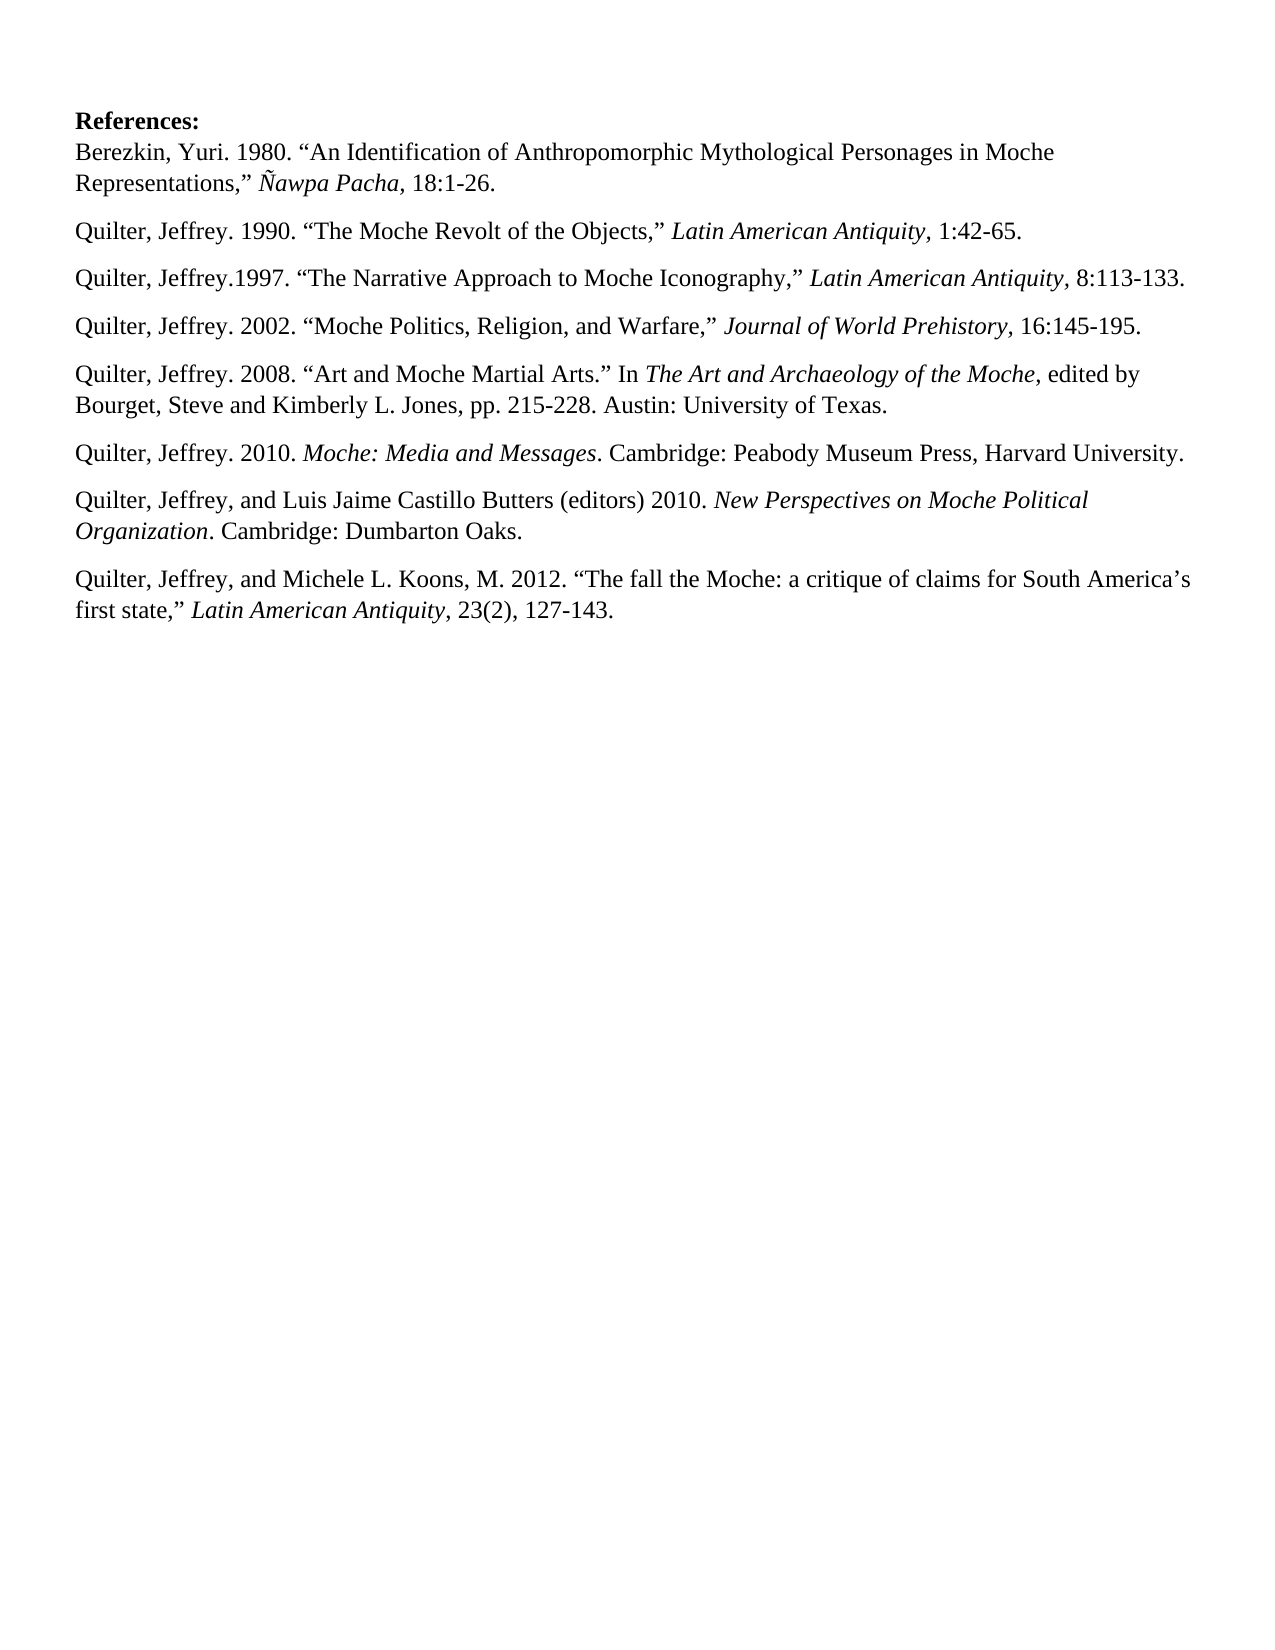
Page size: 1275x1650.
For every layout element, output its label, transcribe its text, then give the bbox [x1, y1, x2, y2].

text Quilter, Jeffrey.1997. “The Narrative Approach to Moche Iconography,” Latin American Antiquity, 8:113-133. [75, 263, 1200, 292]
text Quilter, Jeffrey. 2008. “Art and Moche Martial Arts.” In The Art and Archaeology of the Moche, edited by Bourget, Steve and Kimberly L. Jones, pp. 215-228. Austin: University of Texas. [75, 359, 1200, 419]
text Quilter, Jeffrey. 2010. Moche: Media and Messages. Cambridge: Peabody Museum Press, Harvard University. [75, 438, 1200, 466]
text Quilter, Jeffrey. 2002. “Moche Politics, Religion, and Warfare,” Journal of World Prehistory, 16:145-195. [75, 311, 1200, 340]
text Quilter, Jeffrey, and Michele L. Koons, M. 2012. “The fall the Moche: a critique of claims for South America’s first state,” Latin American Antiquity, 23(2), 127-143. [75, 564, 1200, 624]
text References: [75, 106, 1200, 135]
text Quilter, Jeffrey, and Luis Jaime Castillo Butters (editors) 2010. New Perspectives on Moche Political Organization. Cambridge: Dumbarton Oaks. [75, 485, 1200, 545]
text Berezkin, Yuri. 1980. “An Identification of Anthropomorphic Mythological Personages in Moche Representations,” Ñawpa Pacha, 18:1-26. [75, 137, 1200, 197]
text Quilter, Jeffrey. 1990. “The Moche Revolt of the Objects,” Latin American Antiquity, 1:42-65. [75, 216, 1200, 244]
